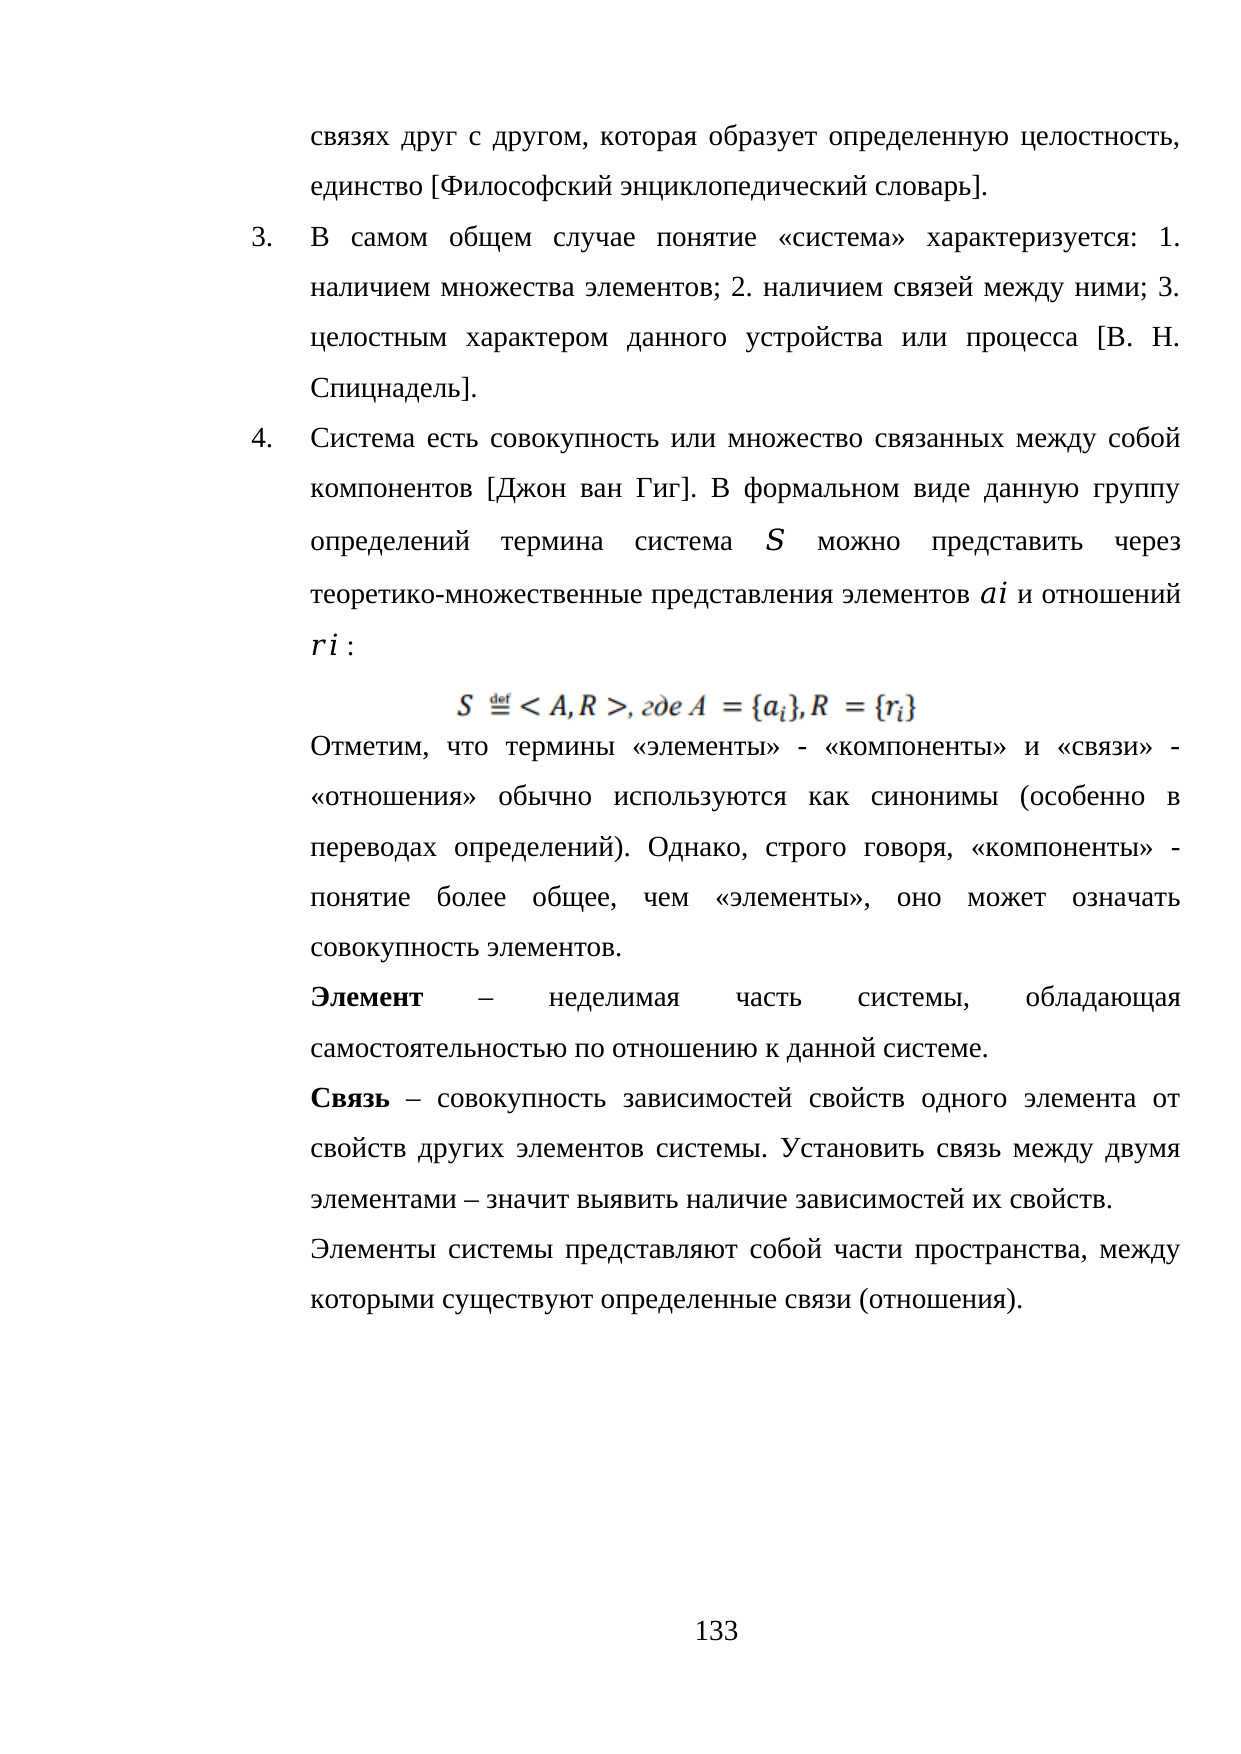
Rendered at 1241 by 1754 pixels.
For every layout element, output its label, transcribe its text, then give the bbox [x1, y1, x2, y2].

text В самом общем случае понятие «система» характеризуется: 1. наличием множества элементов; 2. наличием связей между ними; 3. целостным характером данного устройства или процесса [В. Н. Спицнадель]. [251, 219, 1181, 403]
list Элементы системы представляют собой части пространства, между которыми существуют определенные связи (отношения). [310, 1231, 1181, 1315]
list Элемент – неделимая часть системы, обладающая самостоятельностью по отношению к данной системе. [310, 979, 1181, 1063]
text Система есть совокупность или множество связанных между собой компонентов [Джон ван Гиг]. В формальном виде данную группу определений термина система 𝑆 можно представить через теоретико-множественные представления элементов 𝑎𝑖 и отношений 𝑟𝑖 : [251, 420, 1181, 662]
picture [427, 679, 931, 728]
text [251, 118, 1181, 202]
list Связь – совокупность зависимостей свойств одного элемента от свойств других элементов системы. Установить связь между двумя элементами – значит выявить наличие зависимостей их свойств. [310, 1080, 1181, 1214]
list Отметим, что термины «элементы» - «компоненты» и «связи» - «отношения» обычно используются как синонимы (особенно в переводах определений). Однако, строго говоря, «компоненты» - понятие более общее, чем «элементы», оно может означать совокупность элементов. [310, 728, 1181, 963]
